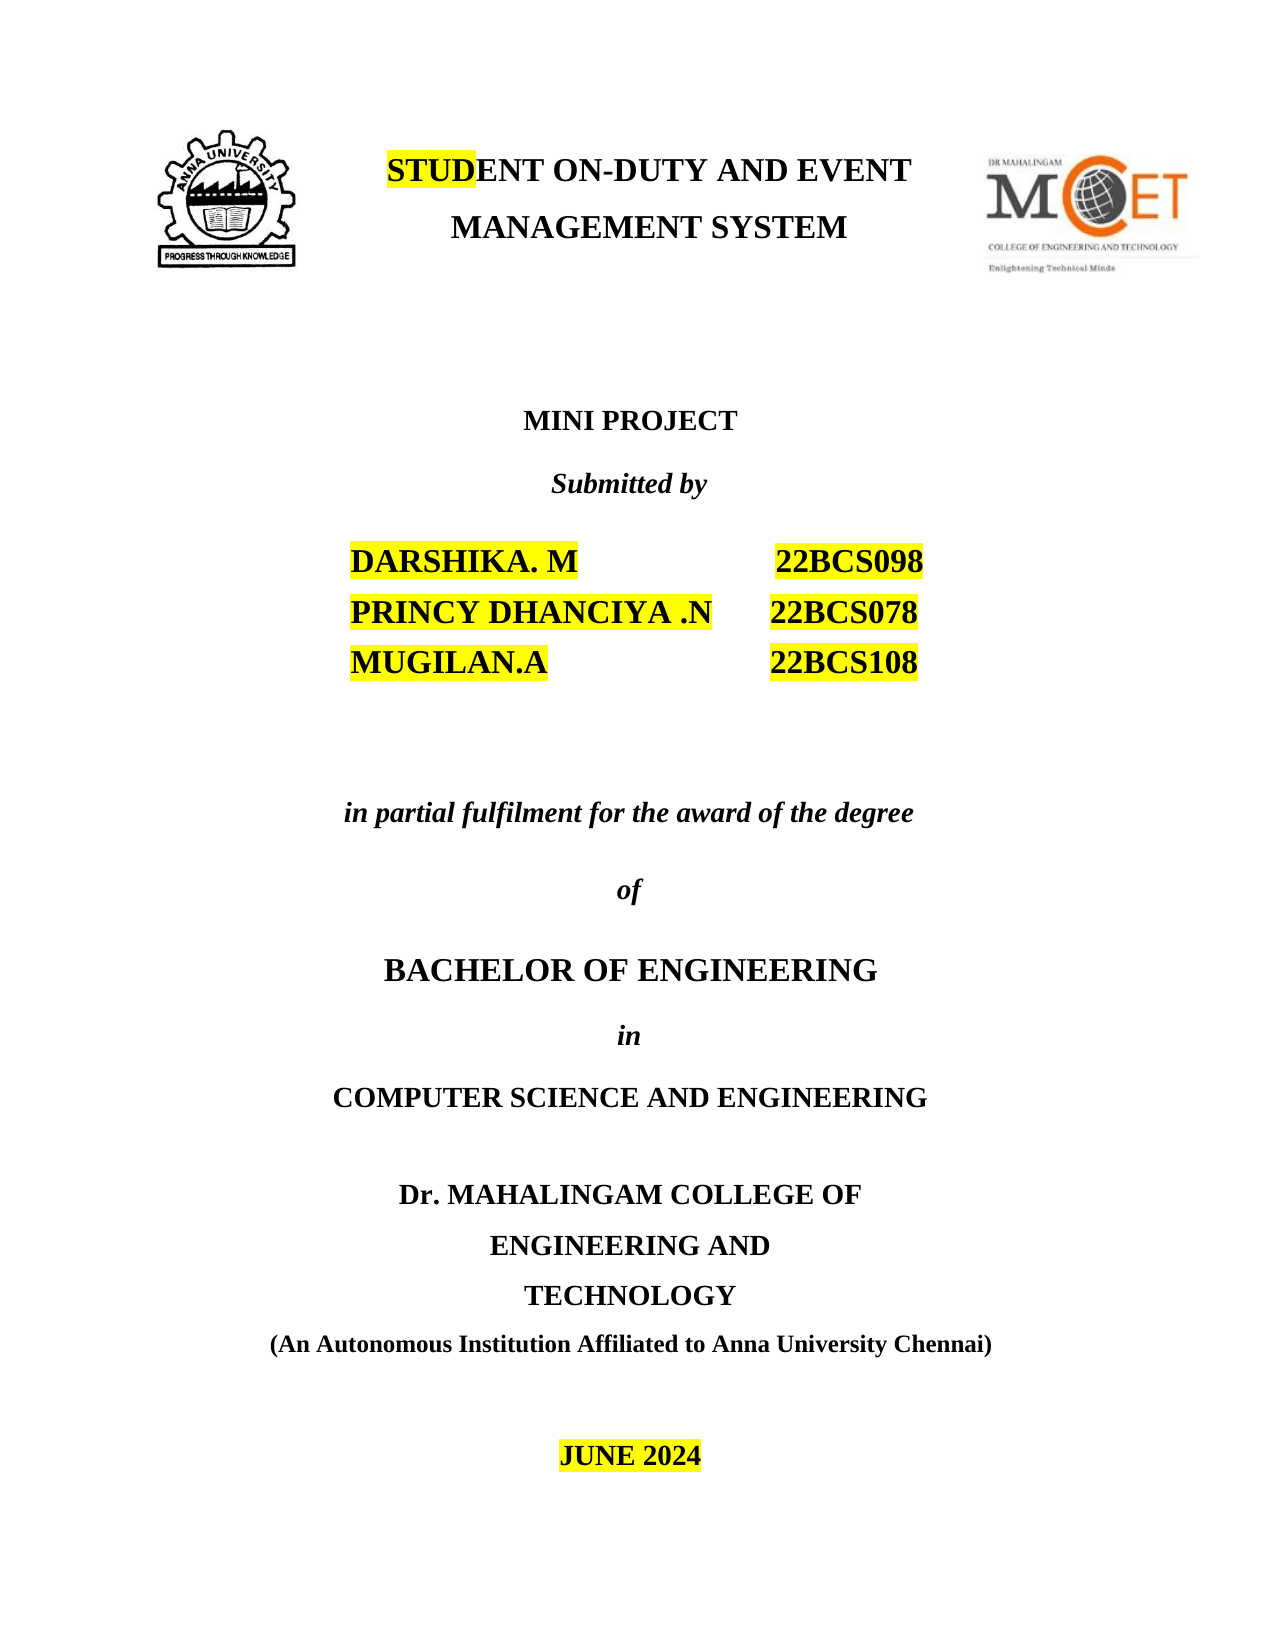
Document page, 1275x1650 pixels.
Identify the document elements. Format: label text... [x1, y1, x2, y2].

subtitle MINI PROJECT [312, 403, 949, 437]
table_cell MUGILAN.A [327, 633, 764, 683]
text in [312, 1018, 949, 1052]
picture [983, 154, 1200, 274]
table_cell PRINCY DHANCIYA .N [327, 582, 764, 632]
text BACHELOR OF ENGINEERING [312, 950, 949, 988]
subtitle Dr. MAHALINGAM COLLEGE OF ENGINEERING AND TECHNOLOGY [380, 1177, 880, 1312]
text in partial fulfilment for the award of the degree of [337, 796, 923, 906]
table_cell 22BCS078 [764, 582, 944, 632]
text JUNE 2024 [312, 1438, 948, 1472]
table_header 22BCS098 [764, 531, 944, 582]
text Submitted by [312, 466, 948, 499]
text COMPUTER SCIENCE AND ENGINEERING [312, 1081, 948, 1114]
text (An Autonomous Institution Affiliated to Anna University Chennai) [144, 1329, 1118, 1358]
table_header DARSHIKA. M [327, 531, 764, 582]
picture [155, 129, 298, 271]
text STUDENT ON-DUTY AND EVENT MANAGEMENT SYSTEM [375, 150, 923, 246]
table_cell 22BCS108 [764, 633, 944, 683]
